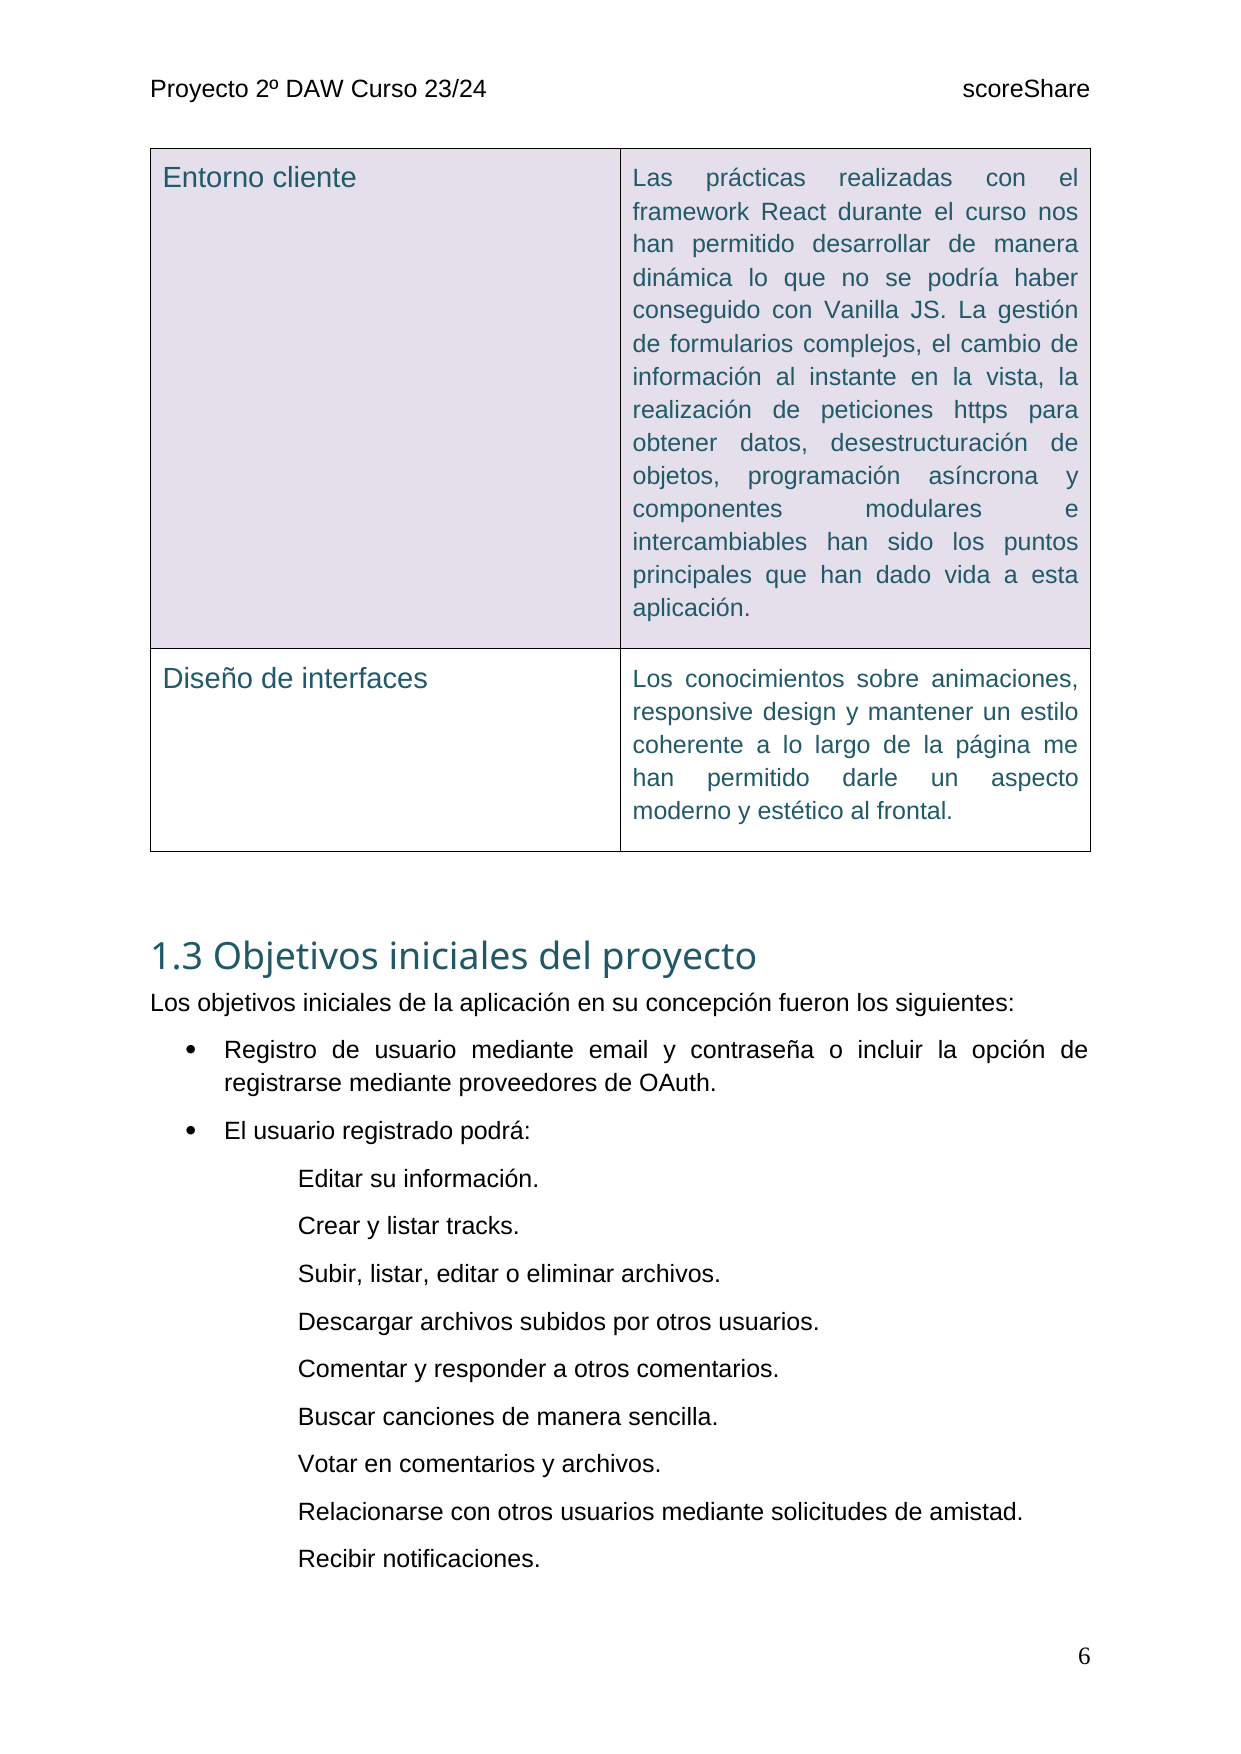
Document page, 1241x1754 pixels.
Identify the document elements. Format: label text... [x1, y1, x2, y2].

table_cell Los conocimientos sobre animaciones, responsive design y mantener un estilo coherente a lo largo de la página me han permitido darle un aspecto moderno y estético al frontal. [621, 649, 1090, 851]
table_cell Las prácticas realizadas con el framework React durante el curso nos han permitido desarrollar de manera dinámica lo que no se podría haber conseguido con Vanilla JS. La gestión de formularios complejos, el cambio de información al instante en la vista, la realización de peticiones https para obtener datos, desestructuración de objetos, programación asíncrona y componentes modulares e intercambiables han sido los puntos principales que han dado vida a esta aplicación. [621, 149, 1090, 648]
text Descargar archivos subidos por otros usuarios. [224, 1306, 1090, 1335]
table_cell Entorno cliente [151, 149, 620, 648]
text Relacionarse con otros usuarios mediante solicitudes de amistad. [224, 1497, 1090, 1526]
text Crear y listar tracks. [224, 1211, 1090, 1240]
text Editar su información. [224, 1164, 1090, 1192]
text Los objetivos iniciales de la aplicación en su concepción fueron los siguientes: [150, 988, 1090, 1016]
text Recibir notificaciones. [224, 1544, 1090, 1573]
text Votar en comentarios y archivos. [224, 1449, 1090, 1478]
subtitle 1.3 Objetivos iniciales del proyecto [150, 929, 1090, 980]
list El usuario registrado podrá: [186, 1116, 1090, 1145]
table_cell Diseño de interfaces [151, 649, 620, 851]
text Buscar canciones de manera sencilla. [224, 1402, 1090, 1430]
text Subir, listar, editar o eliminar archivos. [224, 1259, 1090, 1288]
text Comentar y responder a otros comentarios. [224, 1354, 1090, 1383]
list Registro de usuario mediante email y contraseña o incluir la opción de registrarse mediante proveedores de OAuth. [186, 1035, 1090, 1097]
